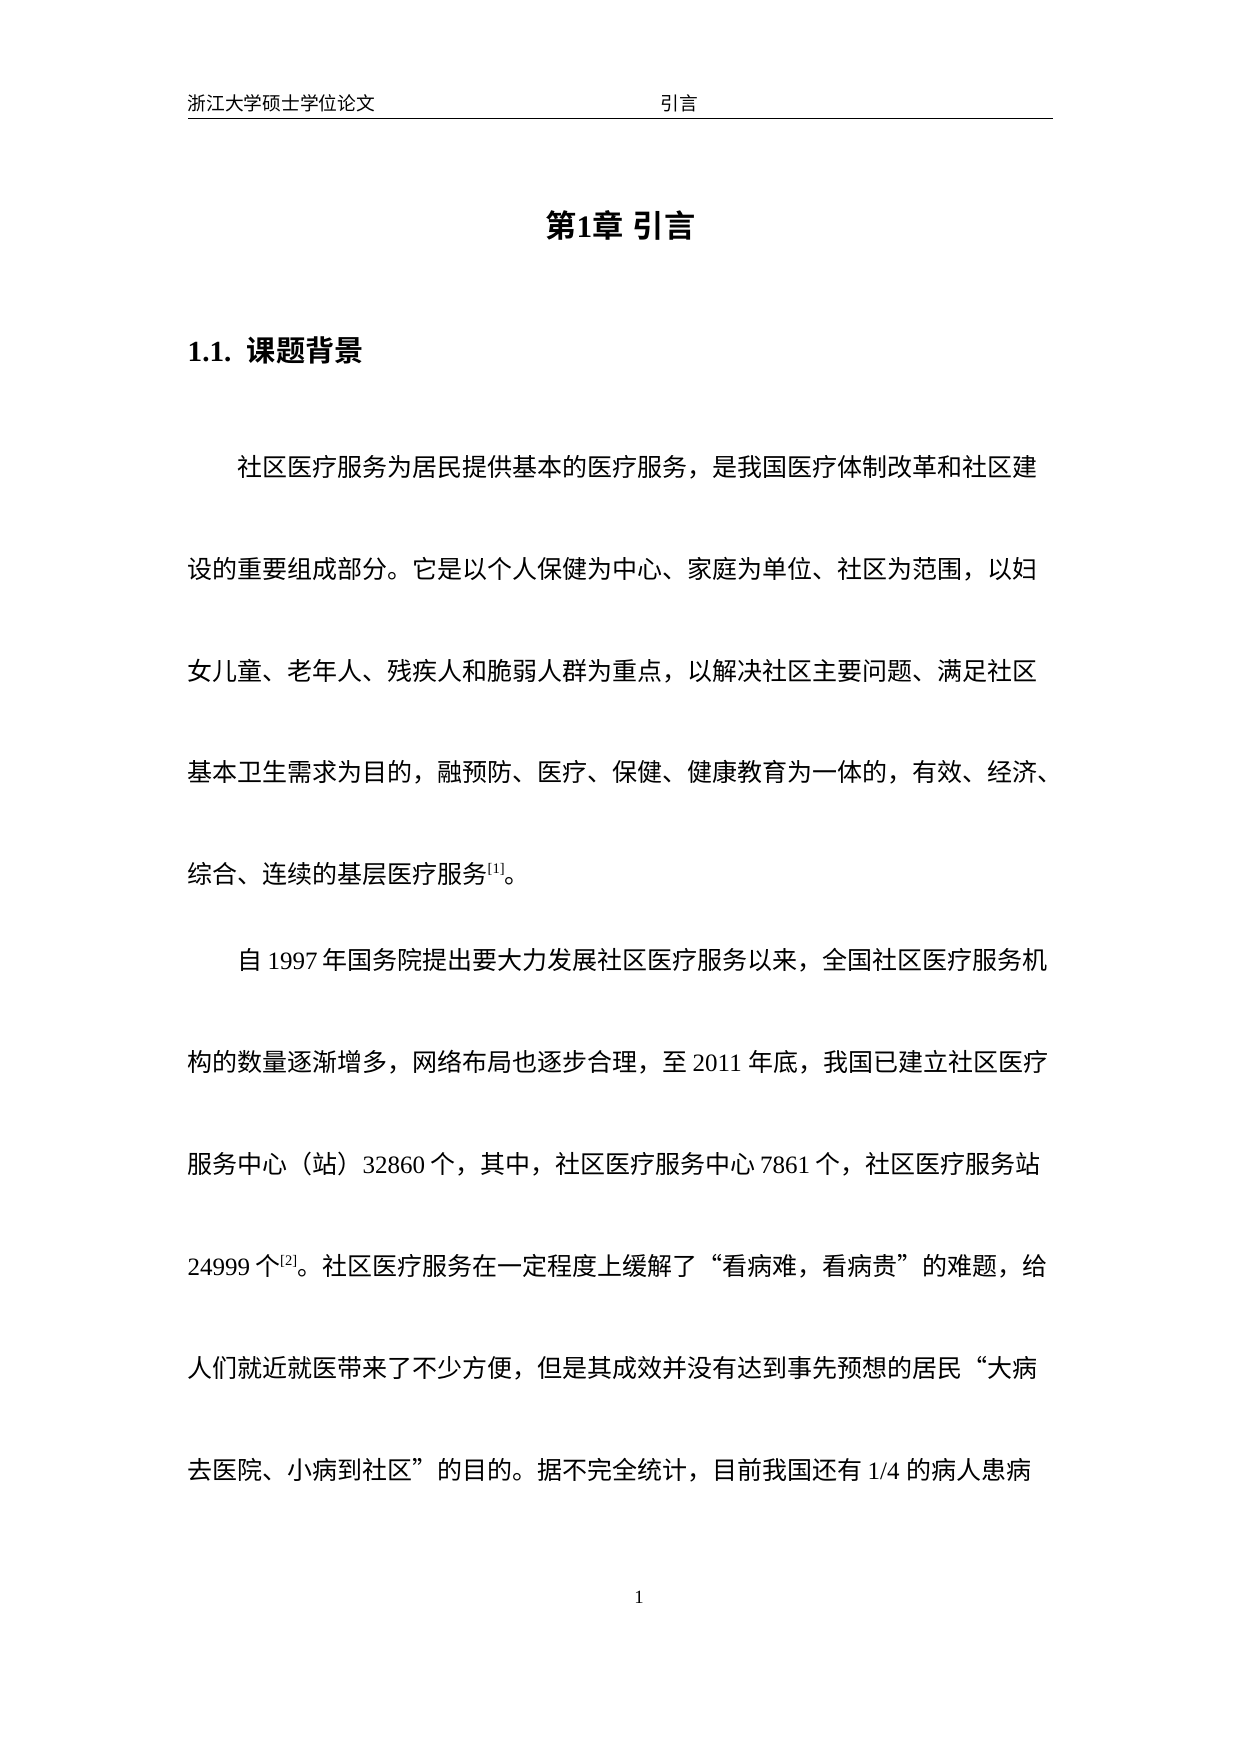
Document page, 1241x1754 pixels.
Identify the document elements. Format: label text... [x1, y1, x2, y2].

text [187, 925, 1053, 1502]
text 社区医疗服务为居民提供基本的医疗服务，是我国医疗体制改革和社区建设的重要组成部分。它是以个人保健为中心、家庭为单位、社区为范围，以妇女儿童、老年人、残疾人和脆弱人群为重点，以解决社区主要问题、满足社区基本卫生需求为目的，融预防、医疗、保健、健康教育为一体的，有效、经济、综合、连续的基层医疗服务[1]。 [187, 431, 1053, 907]
subtitle 引言 [187, 190, 1053, 258]
subtitle 课题背景 [187, 315, 1053, 383]
